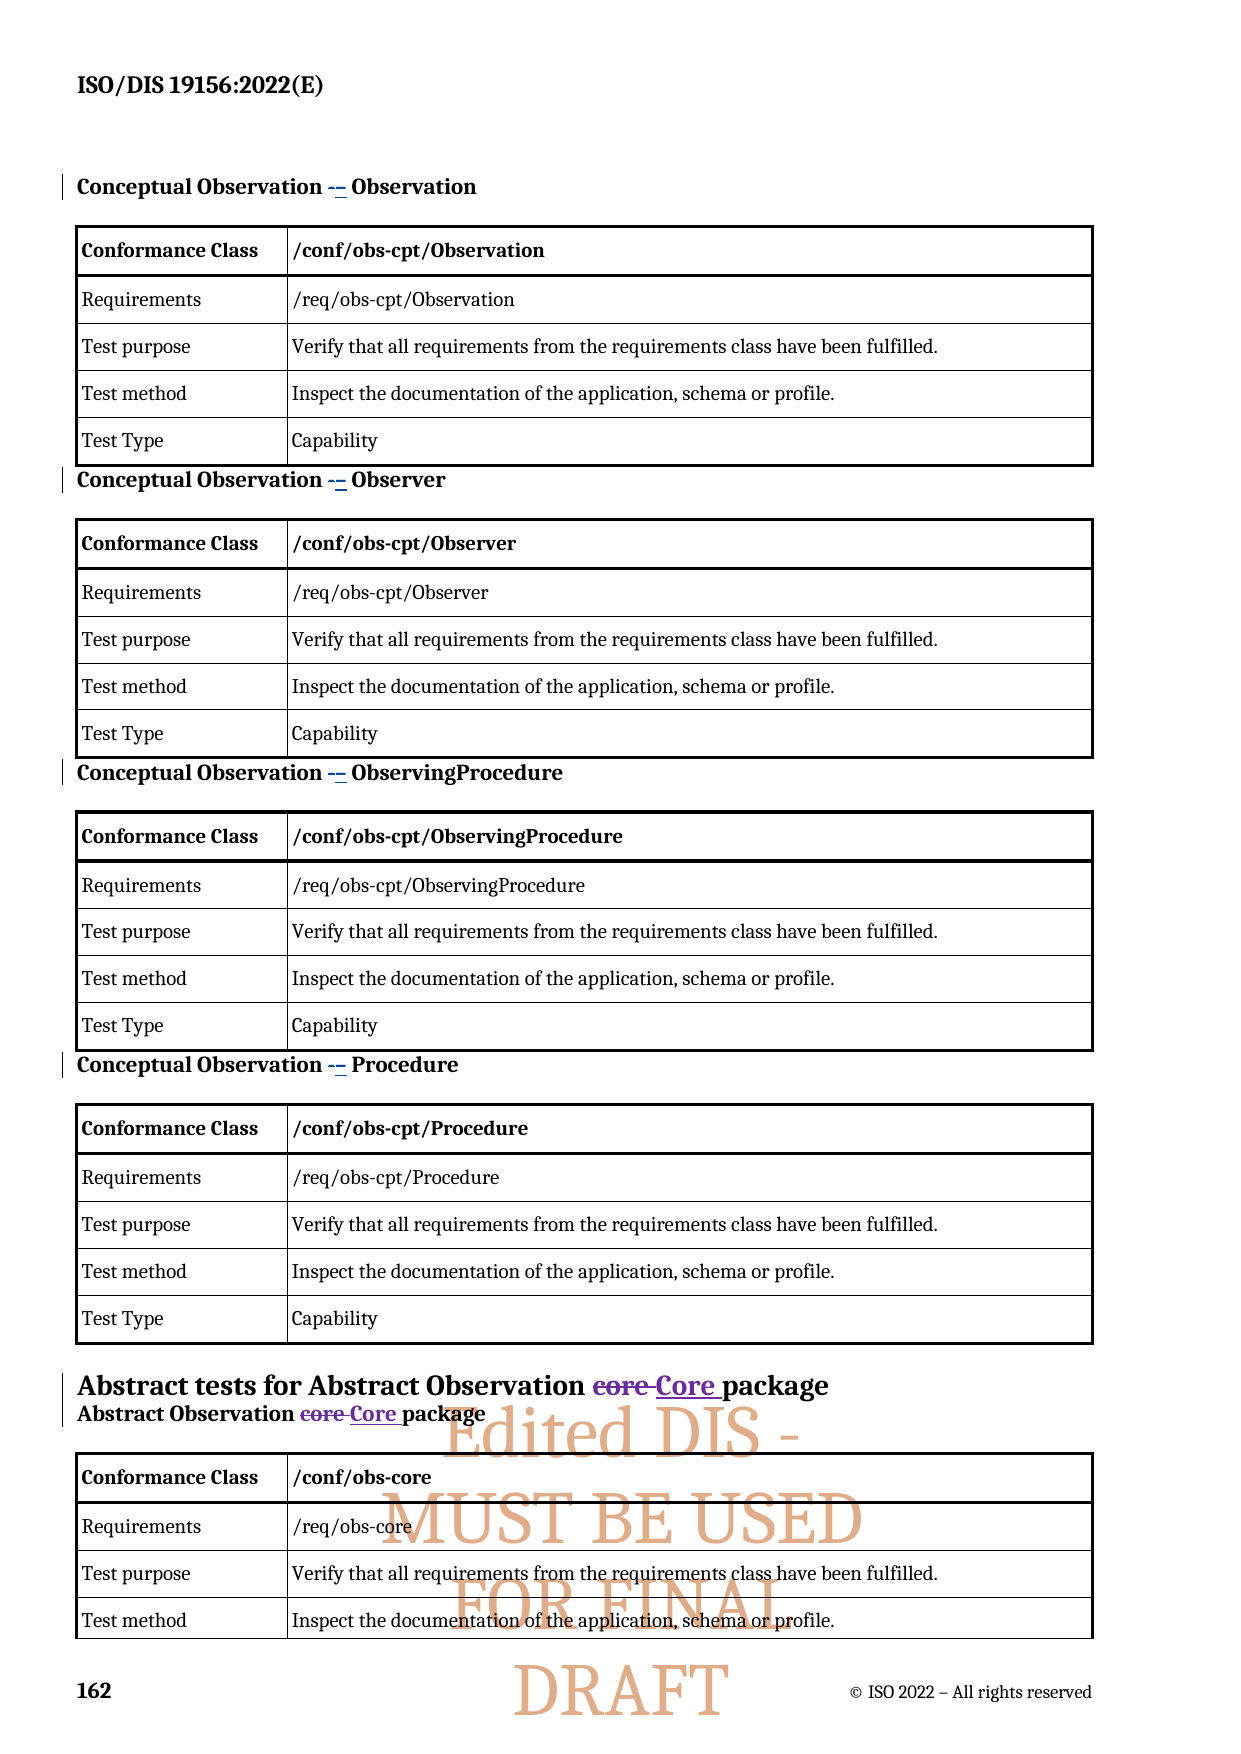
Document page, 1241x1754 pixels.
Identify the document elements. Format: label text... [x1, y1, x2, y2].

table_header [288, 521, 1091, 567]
text Conceptual Observation ObservingProcedure [77, 759, 1092, 785]
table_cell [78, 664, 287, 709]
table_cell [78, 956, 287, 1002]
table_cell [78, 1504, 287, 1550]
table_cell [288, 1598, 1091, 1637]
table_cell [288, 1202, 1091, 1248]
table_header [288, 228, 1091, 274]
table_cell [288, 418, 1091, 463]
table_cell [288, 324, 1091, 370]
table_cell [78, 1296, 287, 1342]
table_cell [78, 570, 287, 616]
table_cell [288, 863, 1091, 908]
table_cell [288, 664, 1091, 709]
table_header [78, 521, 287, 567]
text Conceptual Observation Procedure [77, 1052, 1092, 1078]
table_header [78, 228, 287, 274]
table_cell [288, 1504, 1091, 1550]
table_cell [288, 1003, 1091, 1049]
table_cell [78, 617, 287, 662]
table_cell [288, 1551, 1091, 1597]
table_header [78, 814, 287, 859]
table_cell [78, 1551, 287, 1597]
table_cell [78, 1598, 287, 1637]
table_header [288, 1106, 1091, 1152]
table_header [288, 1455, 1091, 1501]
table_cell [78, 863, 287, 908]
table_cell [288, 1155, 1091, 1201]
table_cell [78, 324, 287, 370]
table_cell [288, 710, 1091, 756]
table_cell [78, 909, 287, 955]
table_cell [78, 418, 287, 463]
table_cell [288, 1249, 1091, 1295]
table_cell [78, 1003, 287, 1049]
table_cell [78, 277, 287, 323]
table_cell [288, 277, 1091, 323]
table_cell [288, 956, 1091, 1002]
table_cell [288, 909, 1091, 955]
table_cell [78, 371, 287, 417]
text Conceptual Observation Observer [77, 467, 1092, 493]
text Abstract Observation package [77, 1401, 1092, 1427]
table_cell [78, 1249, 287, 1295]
text Abstract tests for Abstract Observation package [77, 1373, 1092, 1401]
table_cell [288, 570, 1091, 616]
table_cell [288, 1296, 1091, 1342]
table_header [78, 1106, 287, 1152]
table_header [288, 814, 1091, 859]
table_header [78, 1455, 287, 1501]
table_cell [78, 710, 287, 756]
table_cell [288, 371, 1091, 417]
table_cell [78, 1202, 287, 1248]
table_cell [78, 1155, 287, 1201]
text Conceptual Observation Observation [77, 174, 1092, 200]
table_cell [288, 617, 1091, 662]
